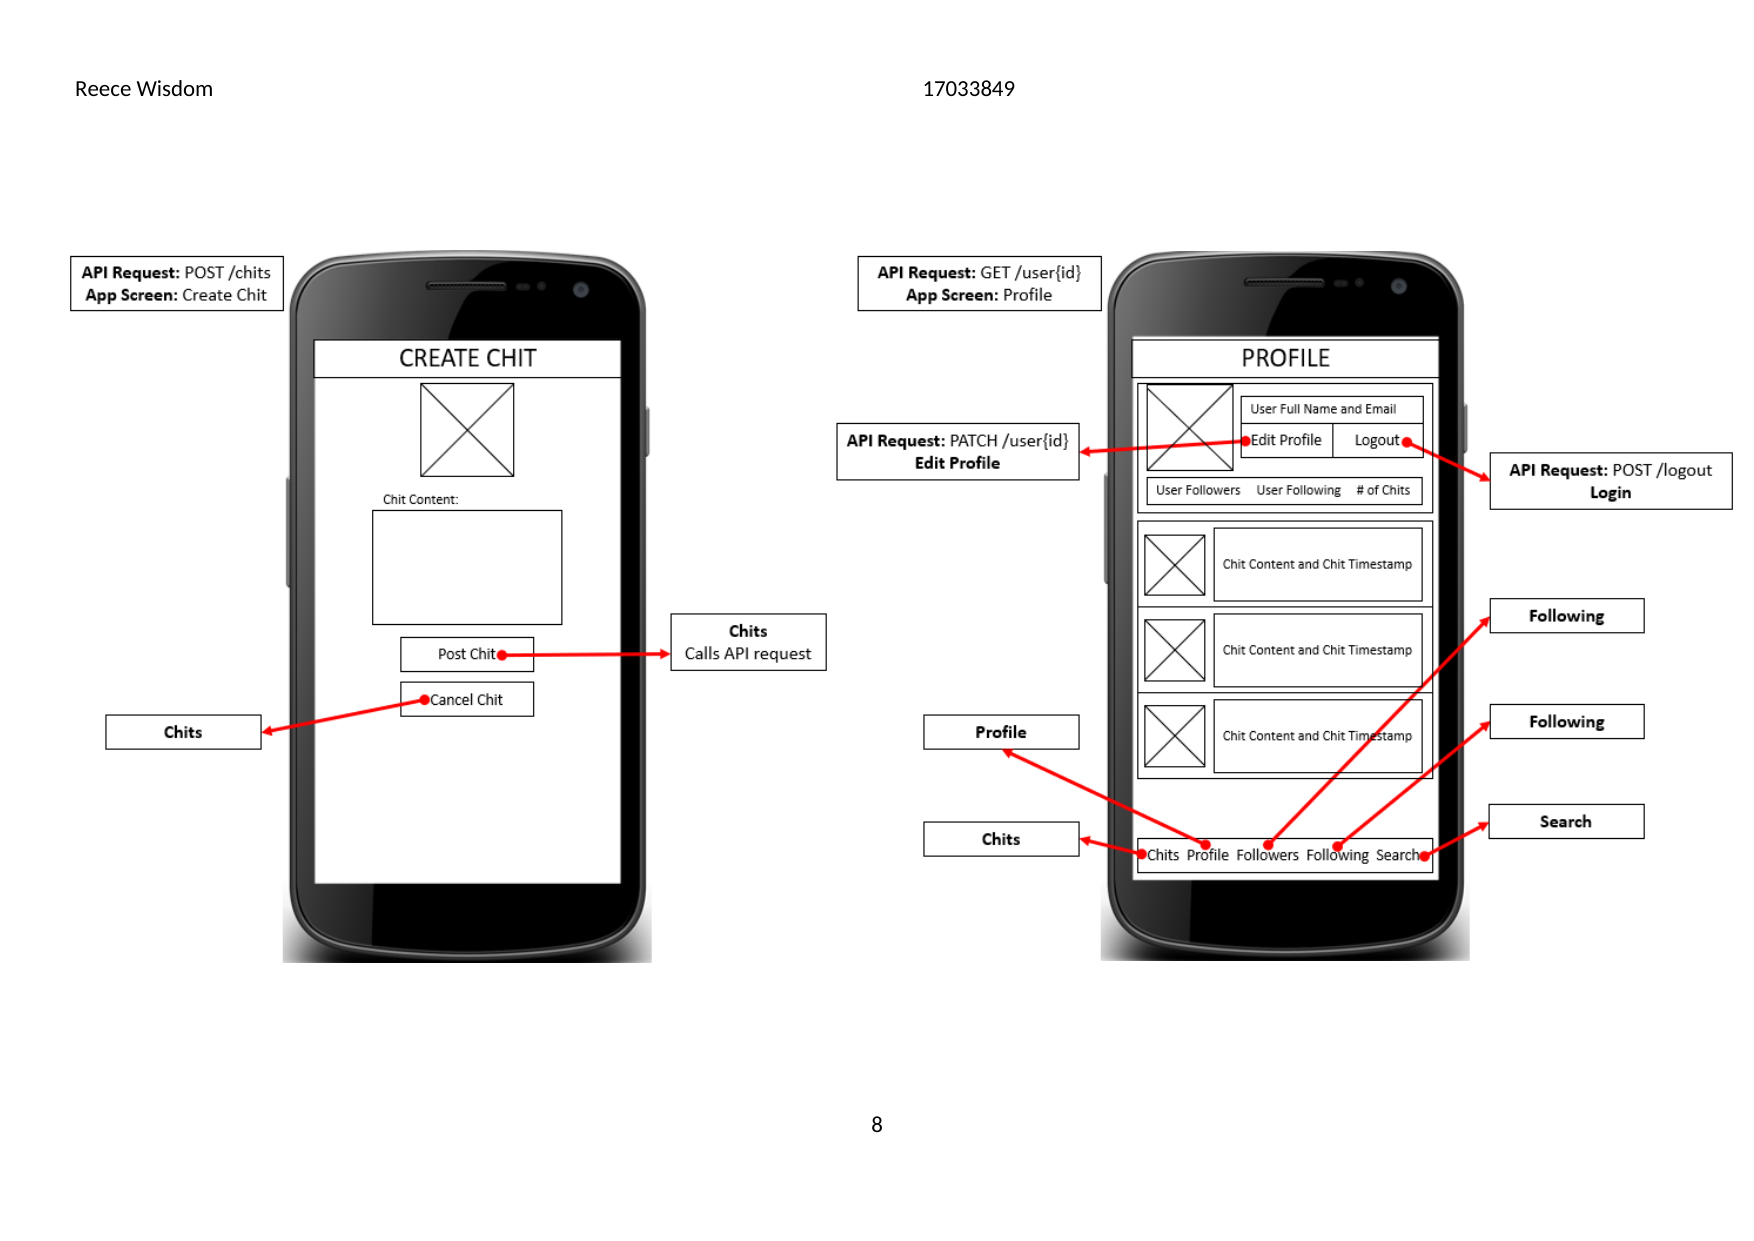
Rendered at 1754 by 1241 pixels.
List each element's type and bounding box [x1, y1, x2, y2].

picture [65, 250, 1736, 963]
